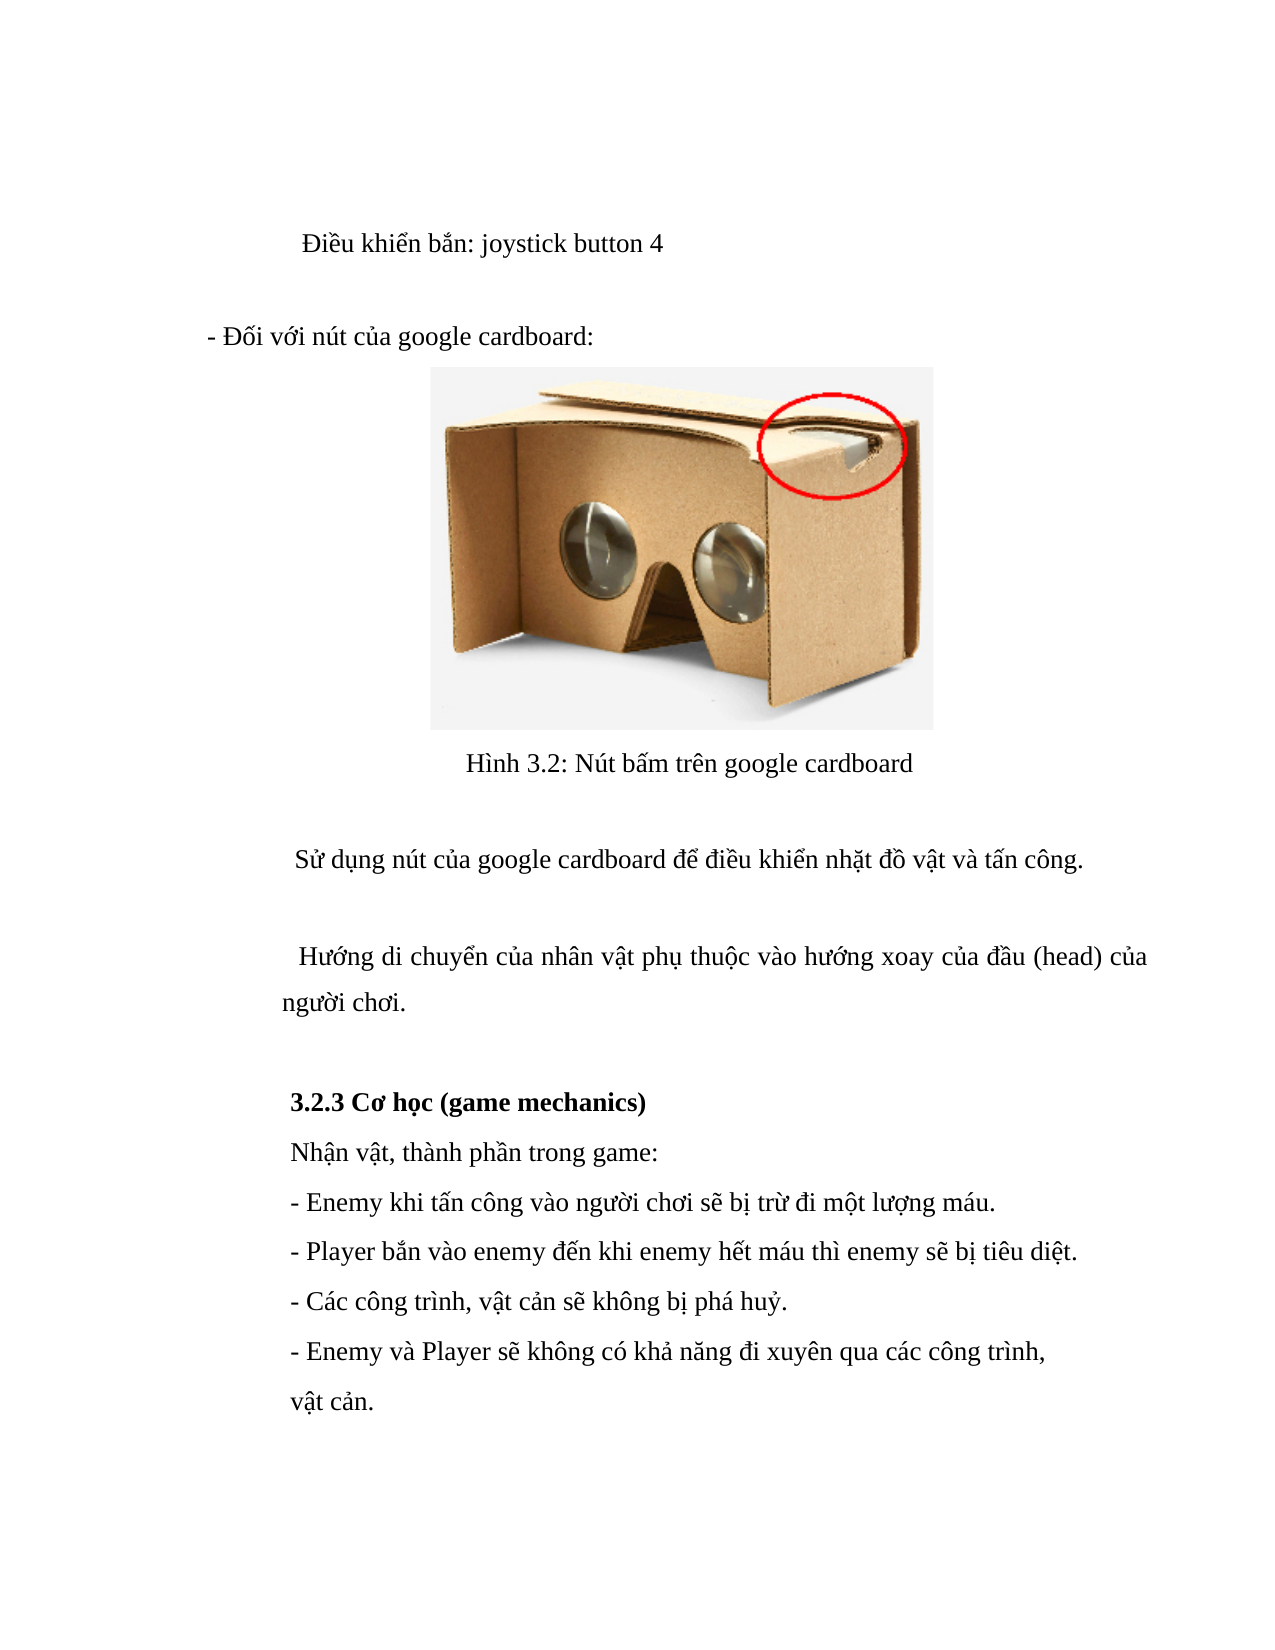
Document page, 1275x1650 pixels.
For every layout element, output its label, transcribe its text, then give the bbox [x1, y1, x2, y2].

text - Player bắn vào enemy đến khi enemy hết máu thì enemy sẽ bị tiêu diệt. [290, 1236, 1157, 1267]
text Sử dụng nút của google cardboard để điều khiển nhặt đồ vật và tấn công. [251, 843, 1157, 874]
text - Đối với nút của google cardboard: [207, 320, 1157, 351]
text - Enemy khi tấn công vào người chơi sẽ bị trừ đi một lượng máu. [290, 1186, 1157, 1217]
text - Enemy và Player sẽ không có khả năng đi xuyên qua các công trình, [290, 1335, 1157, 1366]
text Hình 3.2: Nút bấm trên google cardboard [290, 747, 1157, 778]
picture [430, 367, 934, 730]
text Điều khiển bắn: joystick button 4 [207, 227, 1157, 258]
text 3.2.3 Cơ học (game mechanics) [290, 1086, 1157, 1117]
text - Các công trình, vật cản sẽ không bị phá huỷ. [290, 1285, 1157, 1316]
text Nhận vật, thành phần trong game: [290, 1136, 1157, 1167]
text vật cản. [290, 1385, 1157, 1416]
text Hướng di chuyển của nhân vật phụ thuộc vào hướng xoay của đầu (head) của người chơi. [207, 940, 1157, 1018]
